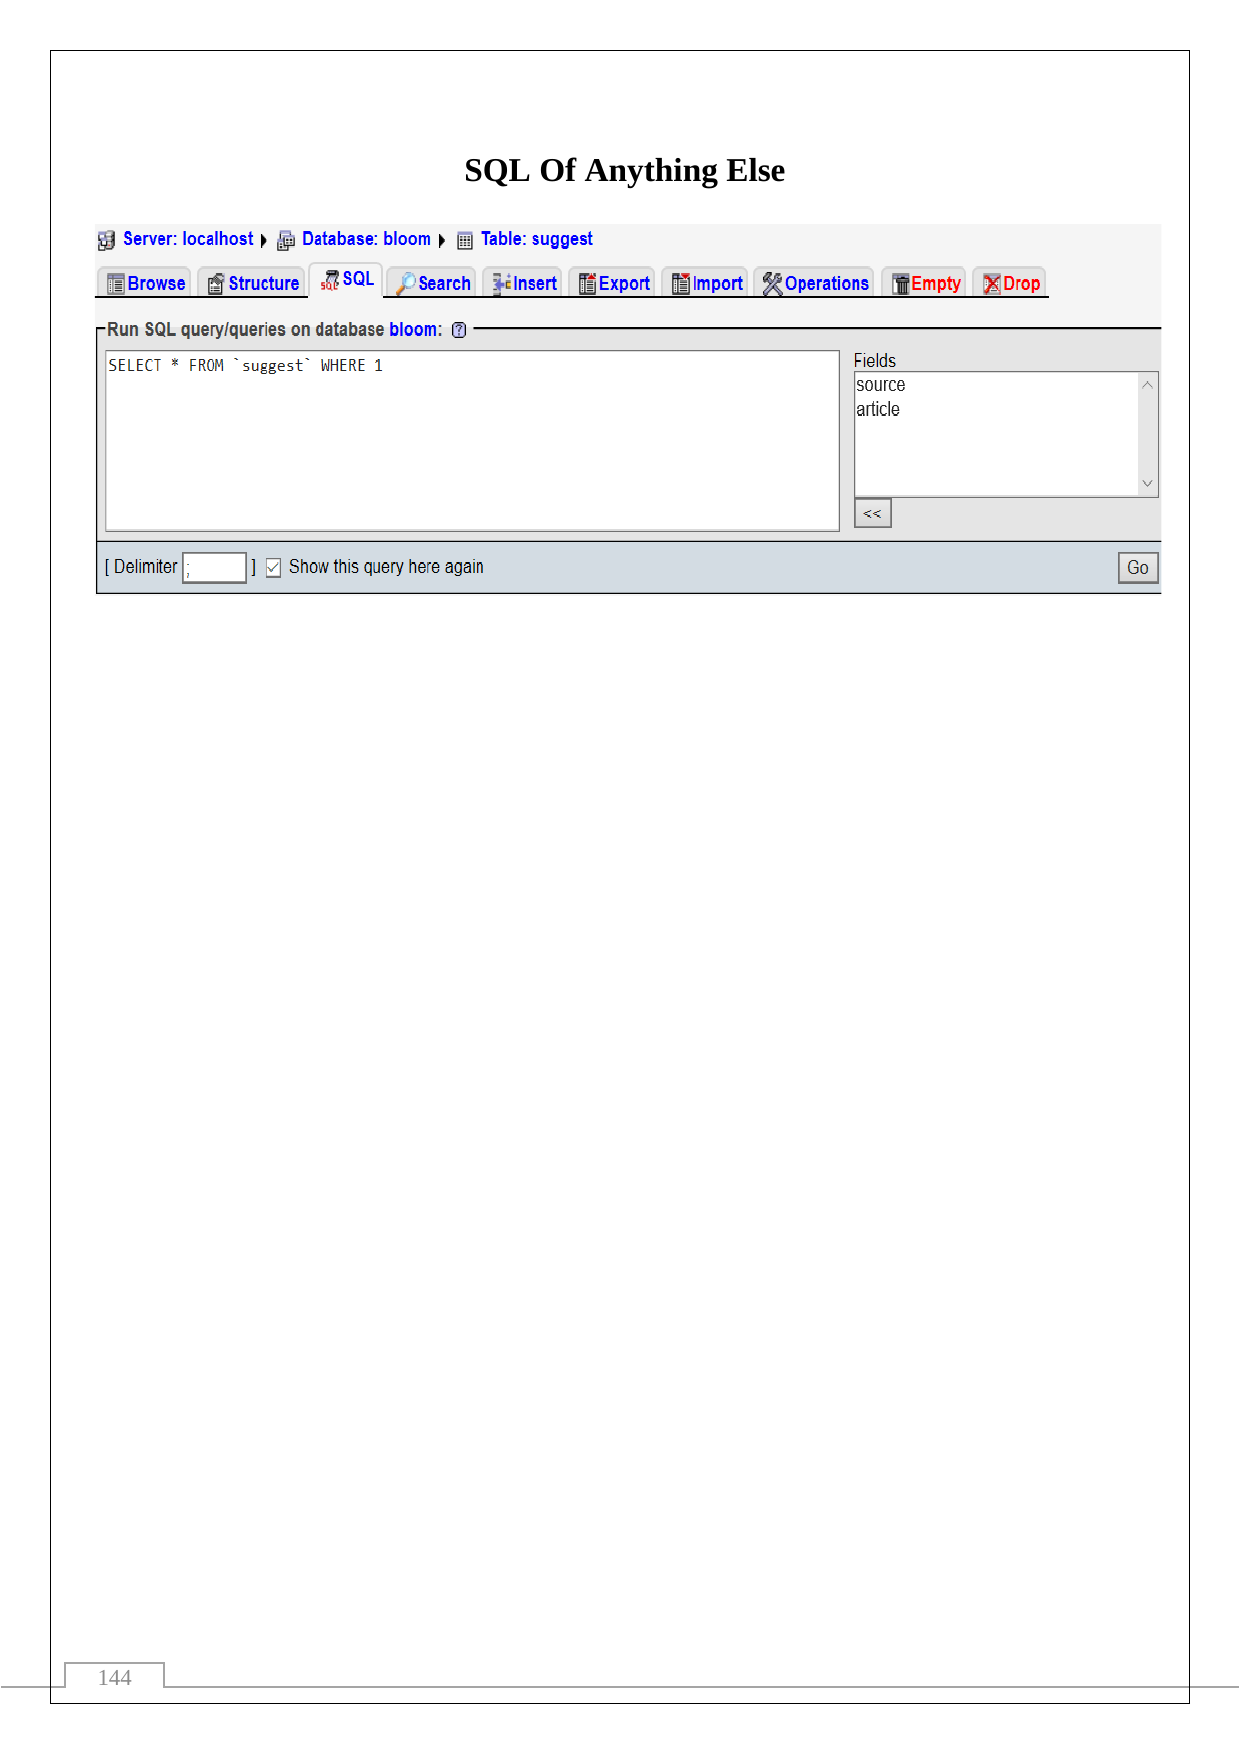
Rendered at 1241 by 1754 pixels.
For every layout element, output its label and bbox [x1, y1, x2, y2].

picture [94, 224, 1162, 596]
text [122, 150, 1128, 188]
